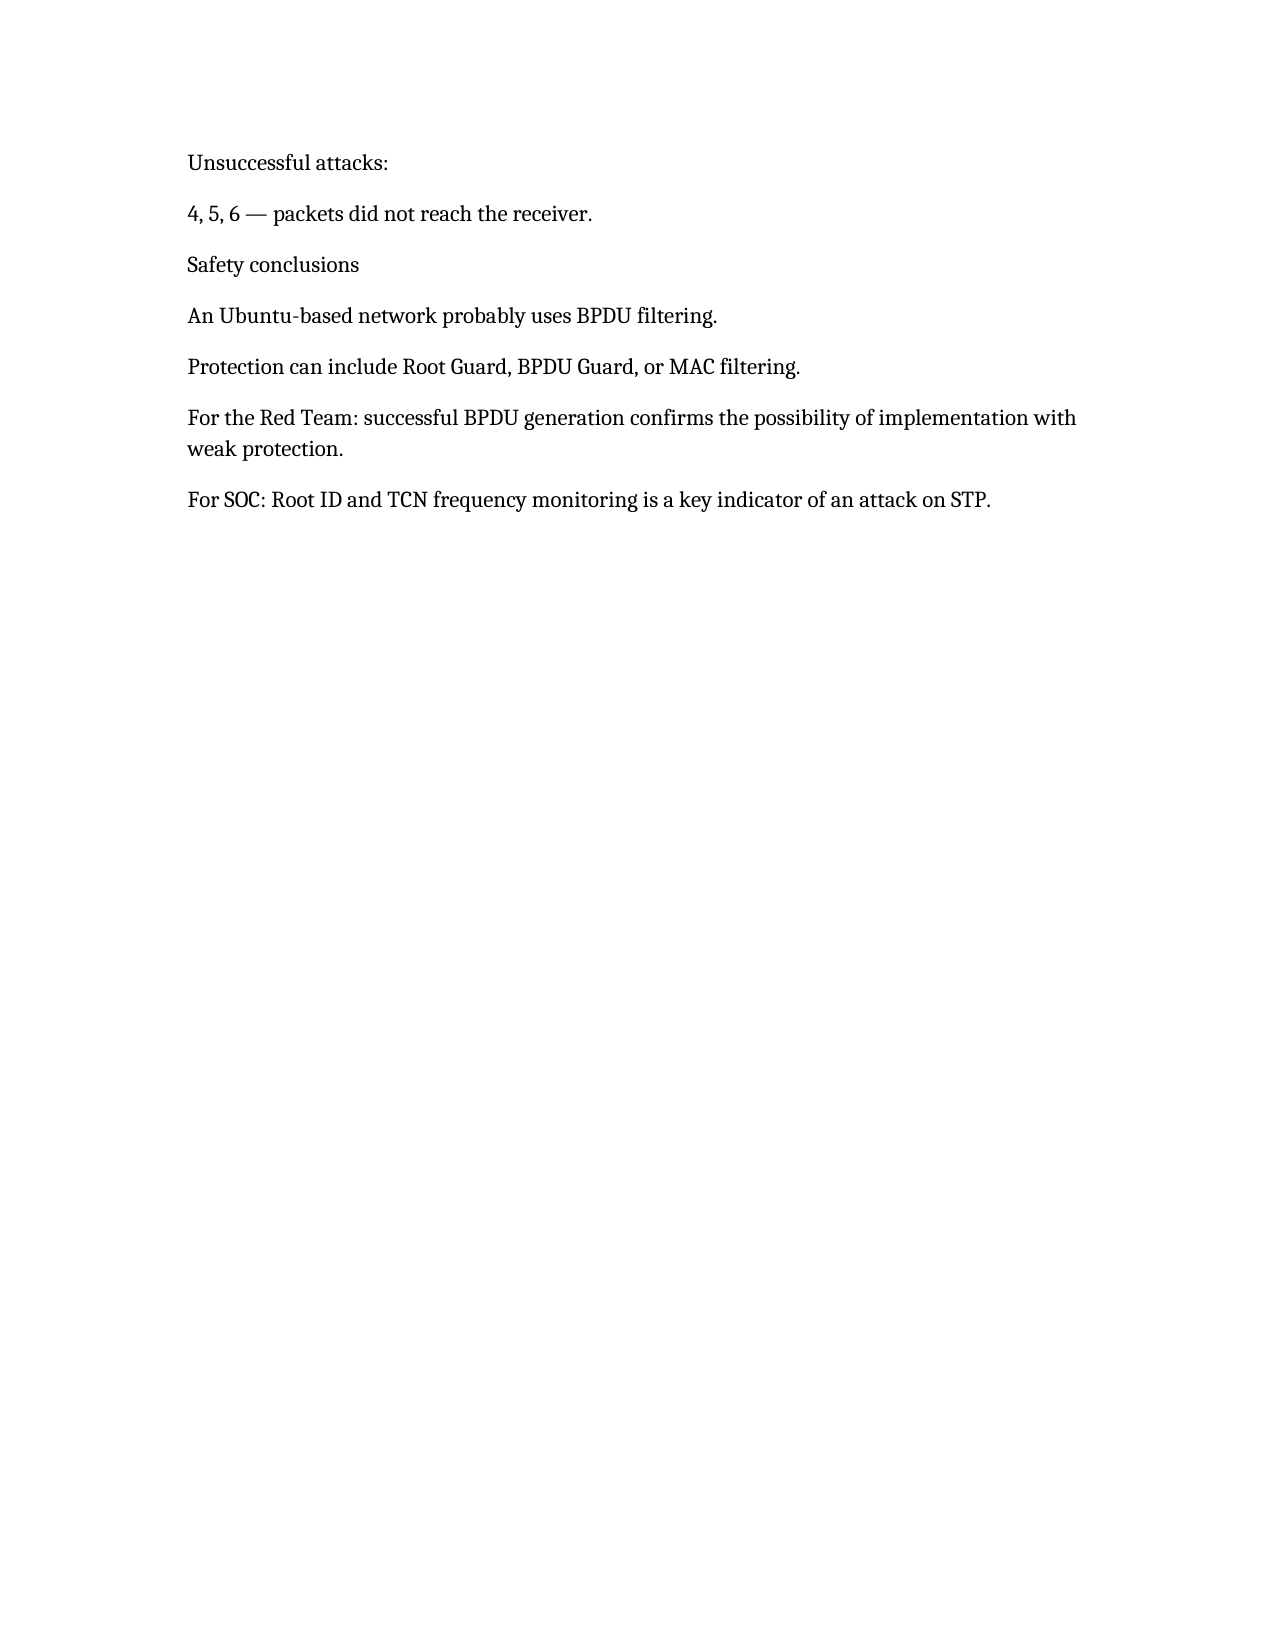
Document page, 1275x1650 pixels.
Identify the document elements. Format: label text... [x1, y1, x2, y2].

text 4, 5, 6 — packets did not reach the receiver. [187, 201, 1087, 227]
text For SOC: Root ID and TCN frequency monitoring is a key indicator of an attack on STP. [187, 486, 1087, 543]
text An Ubuntu-based network probably uses BPDU filtering. [187, 303, 1087, 329]
text Safety conclusions [187, 252, 1087, 278]
text For the Red Team: successful BPDU generation confirms the possibility of implementation with weak protection. [187, 405, 1087, 462]
text Protection can include Root Guard, BPDU Guard, or MAC filtering. [187, 354, 1087, 381]
text Unsuccessful attacks: [187, 150, 1087, 176]
